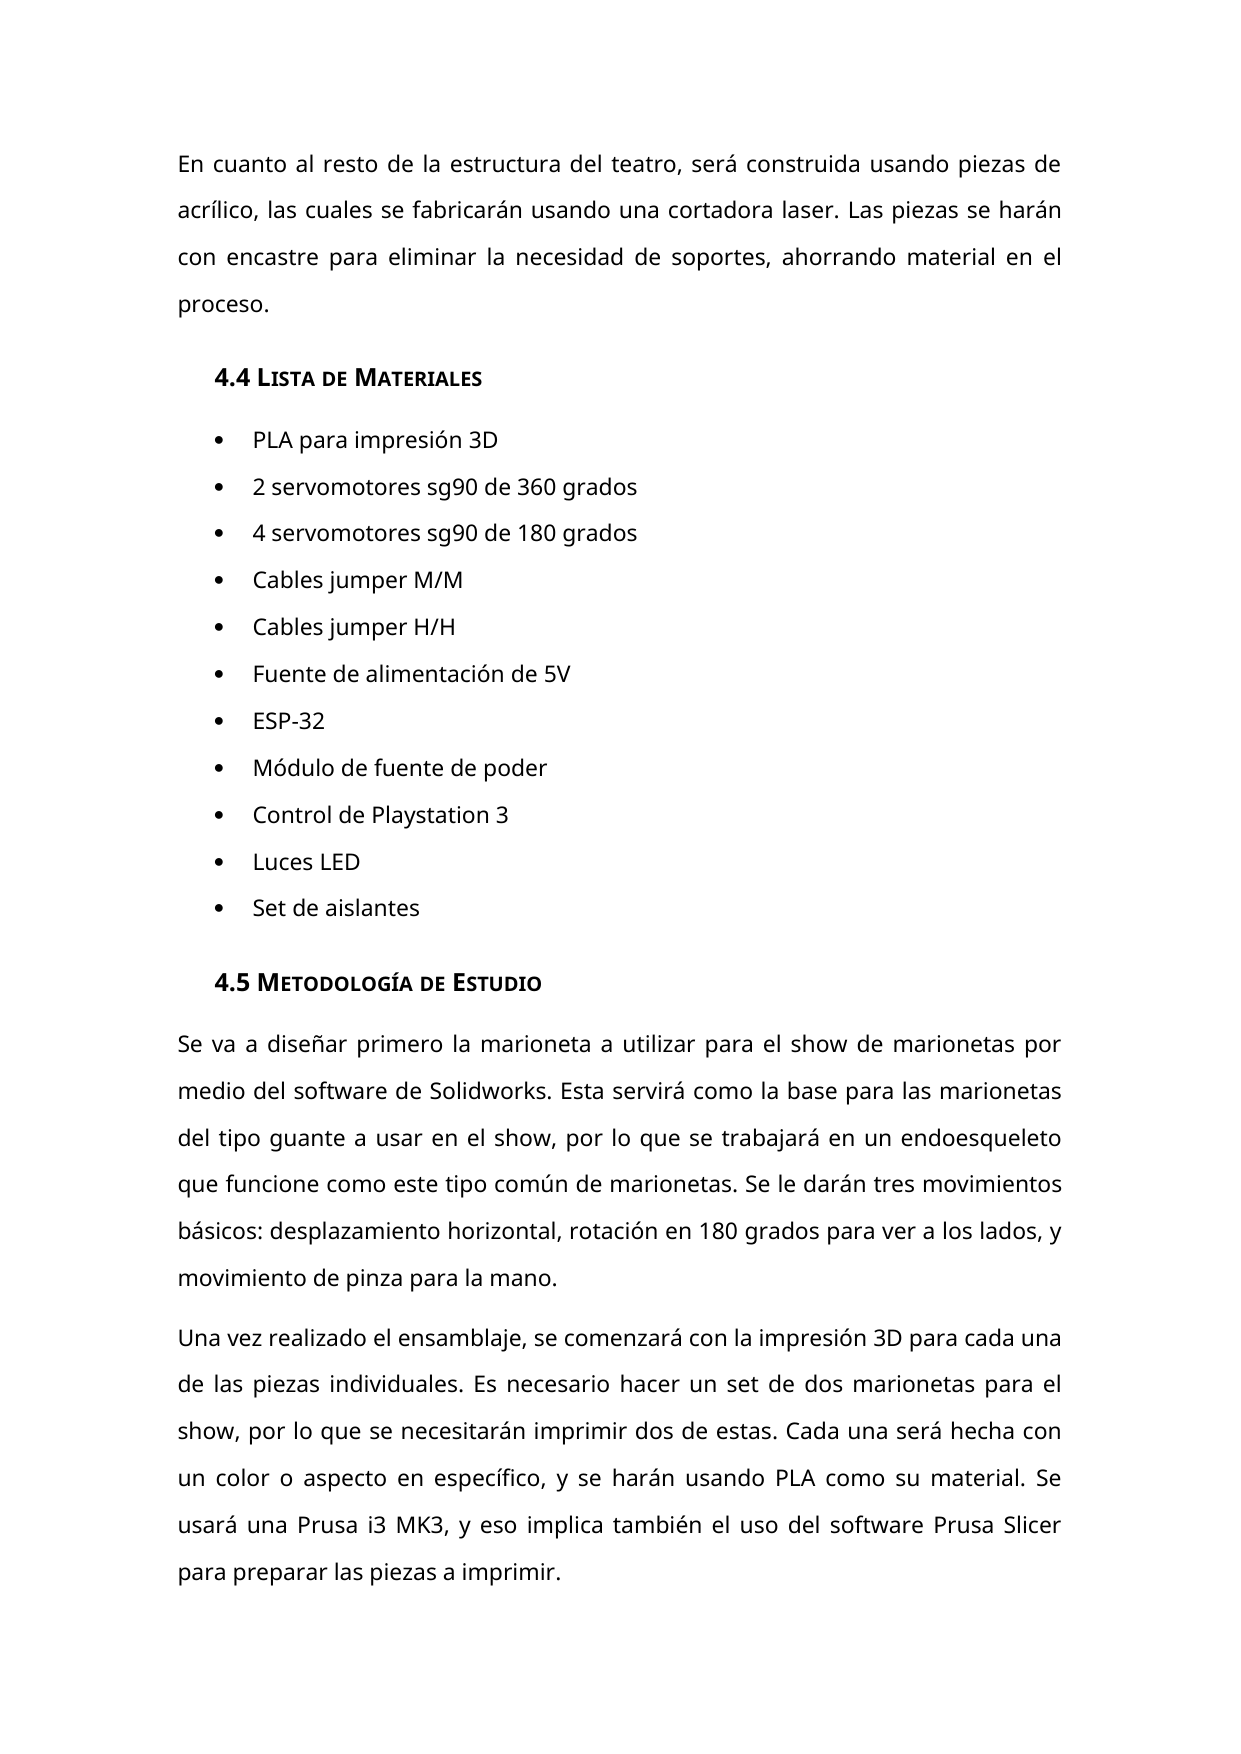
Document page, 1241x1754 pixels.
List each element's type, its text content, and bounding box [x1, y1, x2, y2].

list 4 servomotores sg90 de 180 grados [215, 517, 1063, 549]
text Se va a diseñar primero la marioneta a utilizar para el show de marionetas por medio del software de Solidworks. Esta servirá como la base para las marionetas del tipo guante a usar en el show, por lo que se trabajará en un endoesqueleto que funcione como este tipo común de marionetas. Se le darán tres movimientos básicos: desplazamiento horizontal, rotación en 180 grados para ver a los lados, y movimiento de pinza para la mano. [177, 1028, 1063, 1293]
list 2 servomotores sg90 de 360 grados [215, 471, 1063, 502]
text En cuanto al resto de la estructura del teatro, será construida usando piezas de acrílico, las cuales se fabricarán usando una cortadora laser. Las piezas se harán con encastre para eliminar la necesidad de soportes, ahorrando material en el proceso. [177, 148, 1063, 319]
list ESP-32 [215, 705, 1063, 736]
list Cables jumper H/H [215, 611, 1063, 642]
list Cables jumper M/M [215, 564, 1063, 596]
list Control de Playstation 3 [215, 799, 1063, 830]
list Set de aislantes [215, 892, 1063, 924]
list PLA para impresión 3D [215, 424, 1063, 455]
list Luces LED [215, 846, 1063, 877]
list Módulo de fuente de poder [215, 752, 1063, 783]
subtitle 4.5 Metodología de Estudio [177, 964, 1063, 998]
list Fuente de alimentación de 5V [215, 658, 1063, 689]
subtitle 4.4 Lista de Materiales [177, 360, 1063, 394]
text Una vez realizado el ensamblaje, se comenzará con la impresión 3D para cada una de las piezas individuales. Es necesario hacer un set de dos marionetas para el show, por lo que se necesitarán imprimir dos de estas. Cada una será hecha con un color o aspecto en específico, y se harán usando PLA como su material. Se usará una Prusa i3 MK3, y eso implica también el uso del software Prusa Slicer para preparar las piezas a imprimir. [177, 1322, 1063, 1587]
